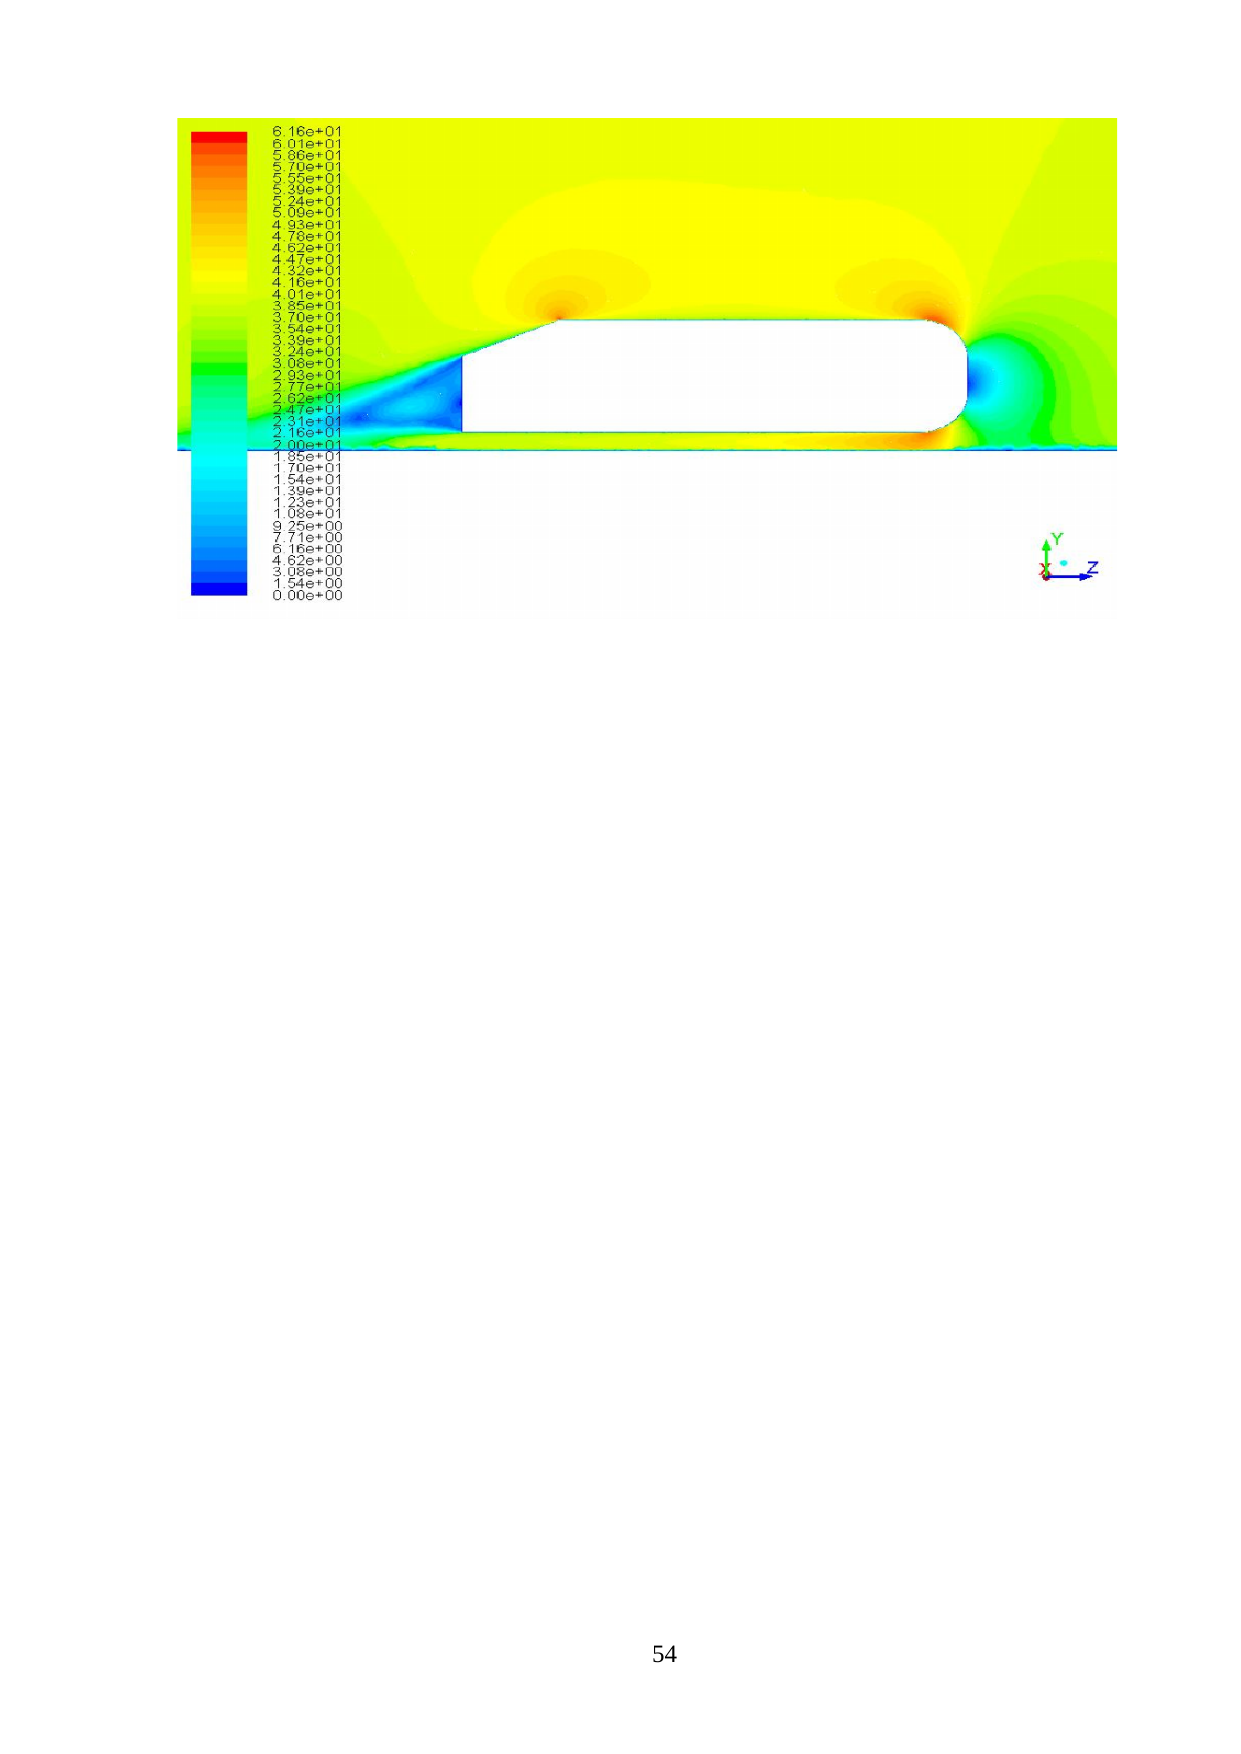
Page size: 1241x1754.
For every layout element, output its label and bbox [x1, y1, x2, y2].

picture [177, 118, 1118, 619]
